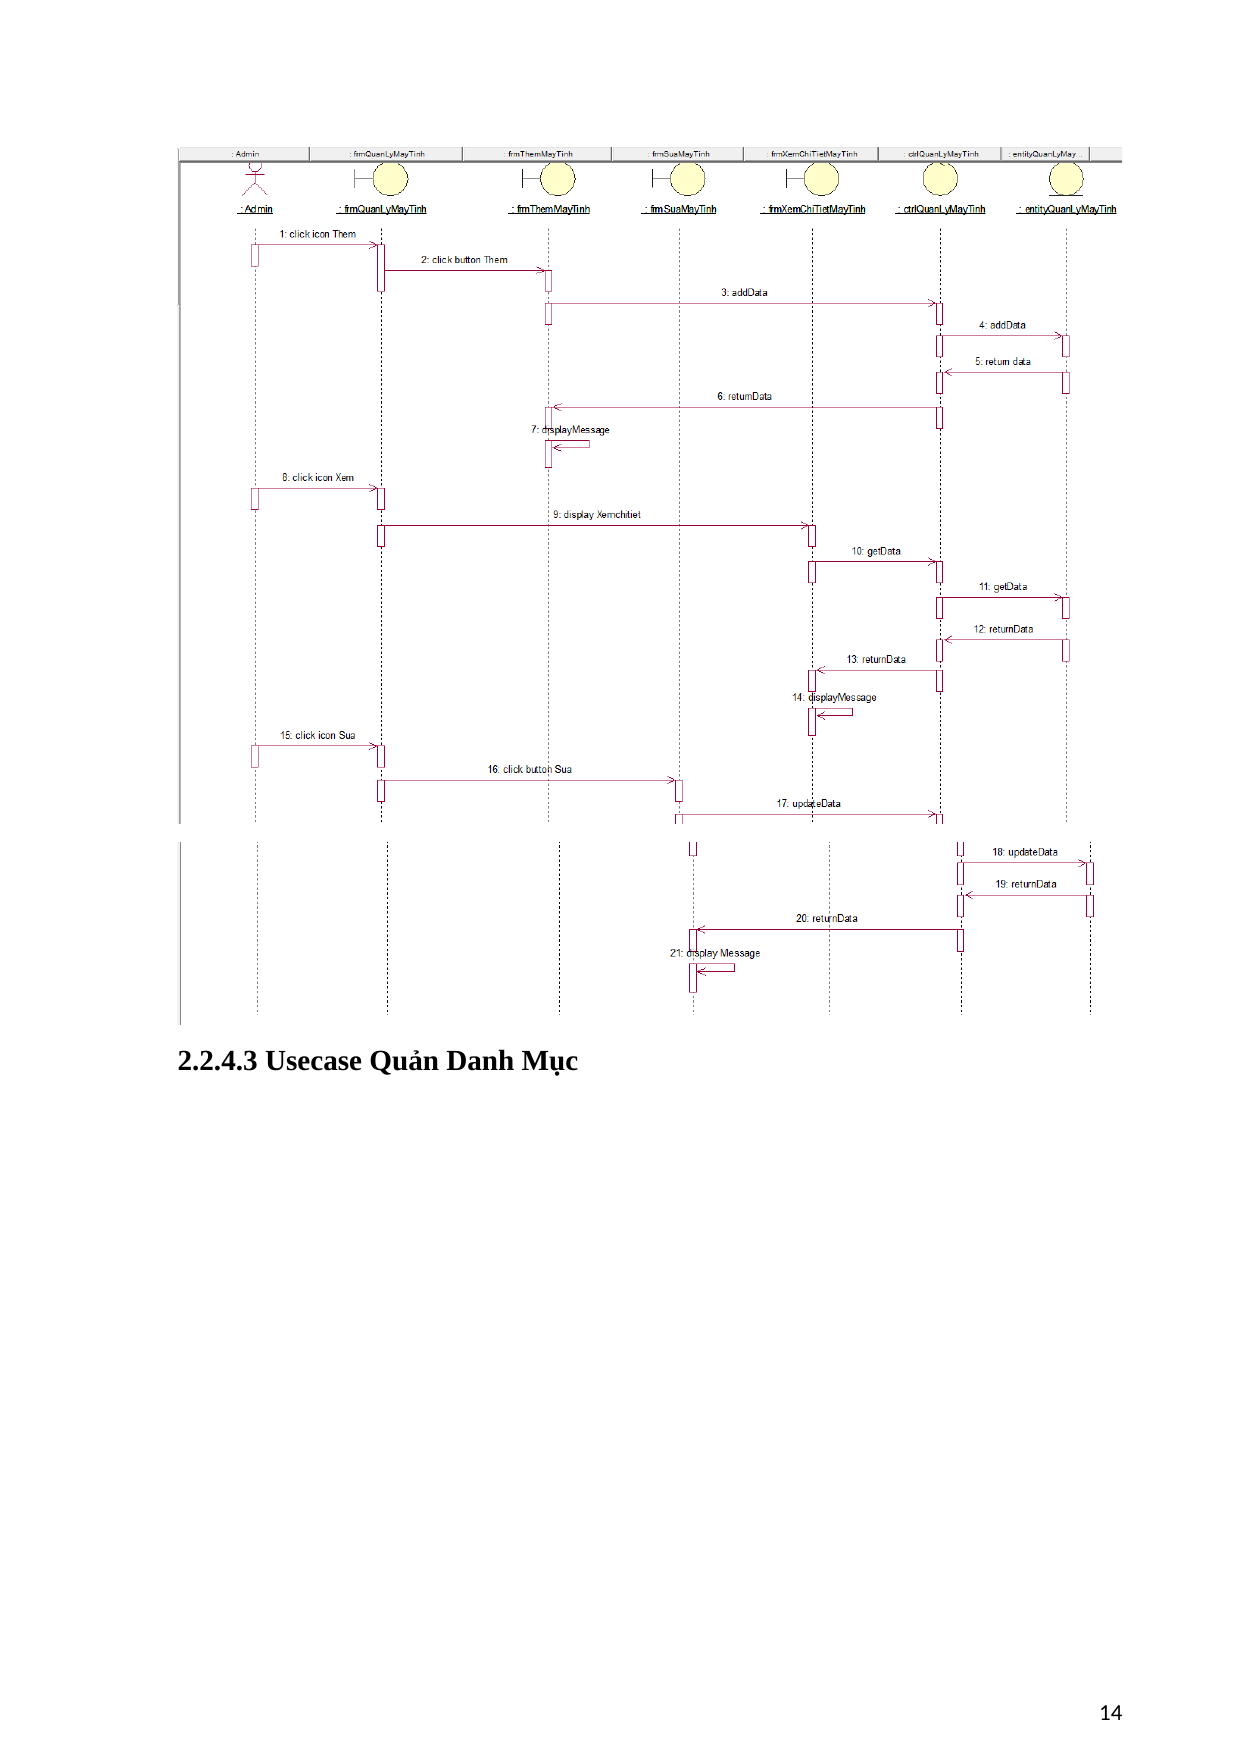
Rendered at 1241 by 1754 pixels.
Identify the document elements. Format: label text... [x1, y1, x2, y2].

picture [177, 147, 1123, 824]
text 2.2.4.3 Usecase Quản Danh Mục [177, 1043, 1122, 1077]
picture [177, 842, 1123, 1025]
